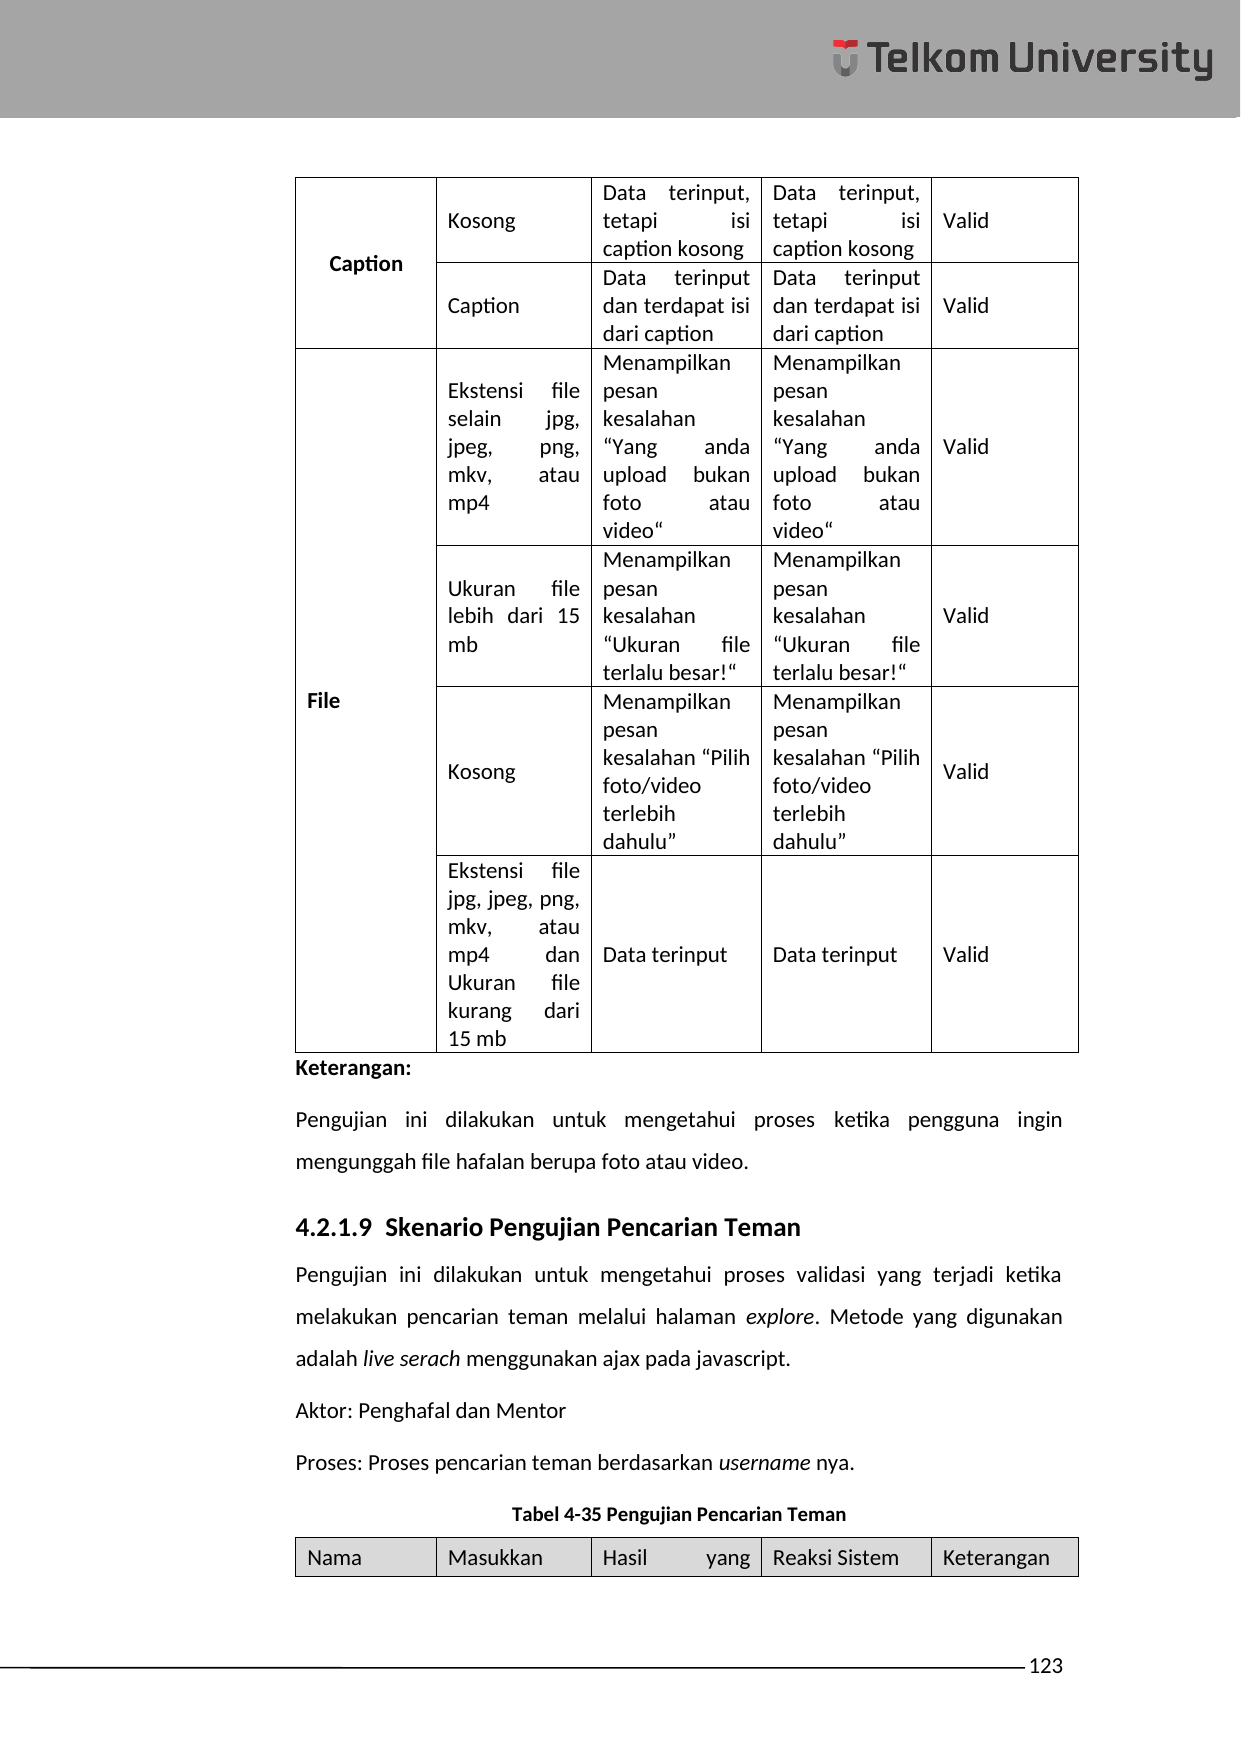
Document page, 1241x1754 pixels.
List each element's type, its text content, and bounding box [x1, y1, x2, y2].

table_header Reaksi Sistem [762, 1538, 931, 1576]
table_cell Menampilkan pesan kesalahan “Pilih foto/video terlebih dahulu” [592, 687, 761, 855]
table_cell Data terinput, tetapi isi caption kosong [762, 178, 931, 262]
table_cell Kosong [437, 178, 591, 262]
text Proses: Proses pencarian teman berdasarkan username nya. [295, 1448, 1063, 1477]
table_cell Valid [932, 546, 1078, 686]
text Keterangan: [295, 1053, 1063, 1081]
table_header Keterangan [932, 1538, 1078, 1576]
table_cell File [296, 349, 436, 1052]
subtitle Skenario Pengujian Pencarian Teman [295, 1210, 1063, 1243]
text Aktor: Penghafal dan Mentor [295, 1396, 1063, 1424]
table_cell Data terinput, tetapi isi caption kosong [592, 178, 761, 262]
table_cell Menampilkan pesan kesalahan “Ukuran file terlalu besar!“ [592, 546, 761, 686]
table_header Masukkan [437, 1538, 591, 1576]
table_cell Ukuran file lebih dari 15 mb [437, 546, 591, 686]
table_cell Ekstensi file jpg, jpeg, png, mkv, atau mp4 dan Ukuran file kurang dari 15 mb [437, 856, 591, 1052]
table_cell Menampilkan pesan kesalahan “Ukuran file terlalu besar!“ [762, 546, 931, 686]
table_header Nama Kolom [296, 1538, 436, 1576]
table_cell Menampilkan pesan kesalahan “Yang anda upload bukan foto atau video“ [592, 349, 761, 544]
picture [833, 40, 1213, 81]
table_cell Valid [932, 856, 1078, 1052]
table_cell Menampilkan pesan kesalahan “Yang anda upload bukan foto atau video“ [762, 349, 931, 544]
table_cell Caption [437, 263, 591, 347]
table_cell Valid [932, 178, 1078, 262]
table_cell Data terinput dan terdapat isi dari caption [762, 263, 931, 347]
text Pengujian ini dilakukan untuk mengetahui proses validasi yang terjadi ketika melakukan pencarian teman melalui halaman explore. Metode yang digunakan adalah live serach menggunakan ajax pada javascript. [295, 1260, 1063, 1372]
table_cell Data terinput dan terdapat isi dari caption [592, 263, 761, 347]
table_cell Valid [932, 687, 1078, 855]
table_cell Valid [932, 349, 1078, 544]
table_cell Caption [296, 178, 436, 347]
table_cell Menampilkan pesan kesalahan “Pilih foto/video terlebih dahulu” [762, 687, 931, 855]
table_cell Ekstensi file selain jpg, jpeg, png, mkv, atau mp4 [437, 349, 591, 544]
table_cell Data terinput [592, 856, 761, 1052]
table_cell Data terinput [762, 856, 931, 1052]
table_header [592, 1538, 761, 1576]
text Pengujian ini dilakukan untuk mengetahui proses ketika pengguna ingin mengunggah file hafalan berupa foto atau video. [295, 1106, 1063, 1176]
table_cell Valid [932, 263, 1078, 347]
table_cell Kosong [437, 687, 591, 855]
